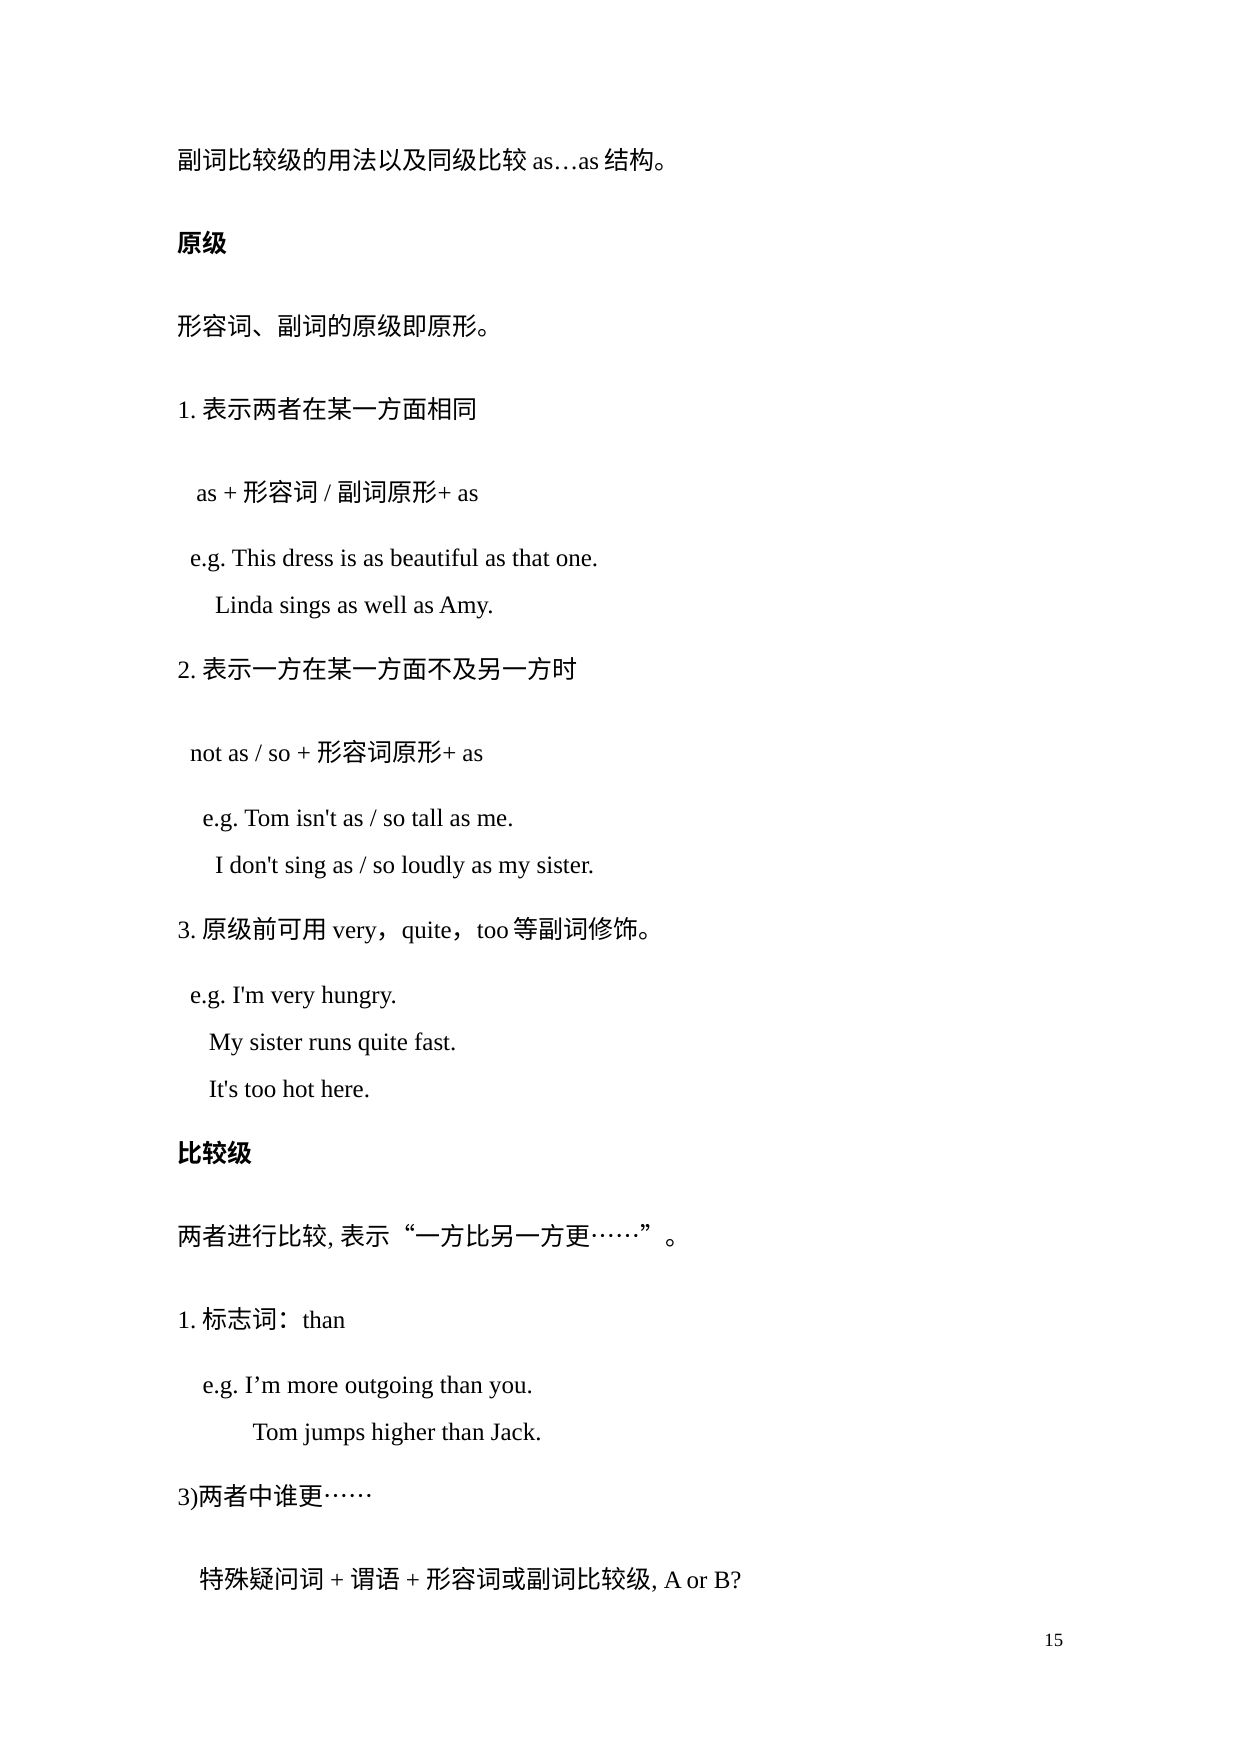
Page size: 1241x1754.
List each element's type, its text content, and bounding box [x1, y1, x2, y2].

text not as / so + 形容词原形+ as [177, 718, 1063, 783]
text e.g. This dress is as beautiful as that one. [177, 542, 1063, 574]
text 特殊疑问词 + 谓语 + 形容词或副词比较级, A or B? [199, 1545, 1063, 1610]
text as + 形容词 / 副词原形+ as [177, 458, 1063, 523]
text 1. 表示两者在某一方面相同 [177, 375, 1063, 440]
text Linda sings as well as Amy. [177, 588, 1063, 621]
text e.g. I'm very hungry. [177, 978, 1063, 1011]
text 比较级 [177, 1119, 1063, 1184]
text e.g. Tom isn't as / so tall as me. [177, 802, 1063, 834]
text My sister runs quite fast. [177, 1025, 1063, 1058]
text 3)两者中谁更…… [177, 1462, 1063, 1527]
text 形容词、副词的原级即原形。 [177, 292, 1063, 357]
text 3. 原级前可用very，quite，too等副词修饰。 [177, 895, 1063, 960]
text e.g. I’m more outgoing than you. [177, 1368, 1063, 1401]
text 两者进行比较, 表示“一方比另一方更……”。 [177, 1202, 1063, 1267]
text It's too hot here. [177, 1072, 1063, 1105]
text I don't sing as / so loudly as my sister. [177, 848, 1063, 881]
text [177, 126, 1063, 191]
text Tom jumps higher than Jack. [177, 1415, 1063, 1448]
text 2. 表示一方在某一方面不及另一方时 [177, 635, 1063, 700]
text 原级 [177, 209, 1063, 274]
text 1. 标志词：than [177, 1285, 1063, 1350]
